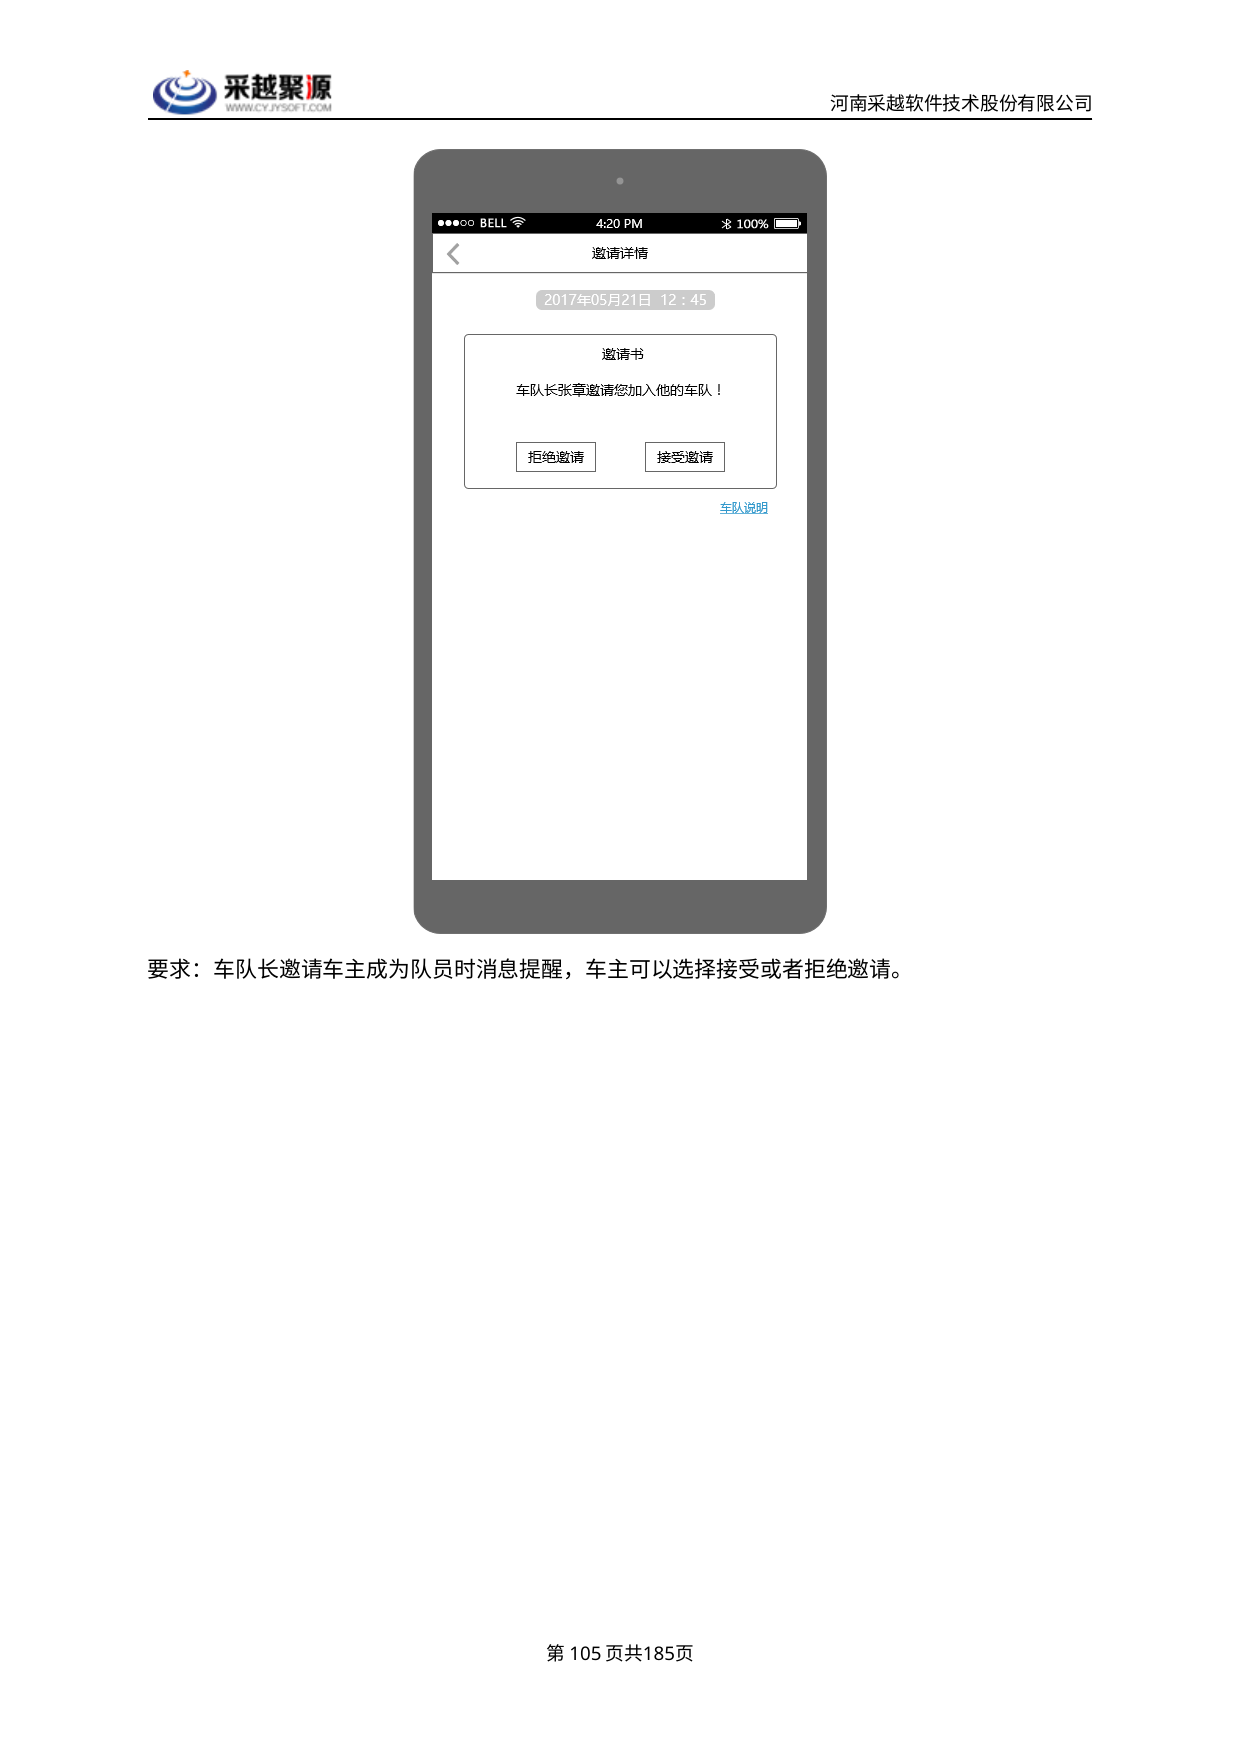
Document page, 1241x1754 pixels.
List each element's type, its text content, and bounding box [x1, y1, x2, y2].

picture [413, 149, 827, 934]
text 要求：车队长邀请车主成为队员时消息提醒，车主可以选择接受或者拒绝邀请。 [148, 938, 1092, 998]
picture [153, 70, 333, 118]
